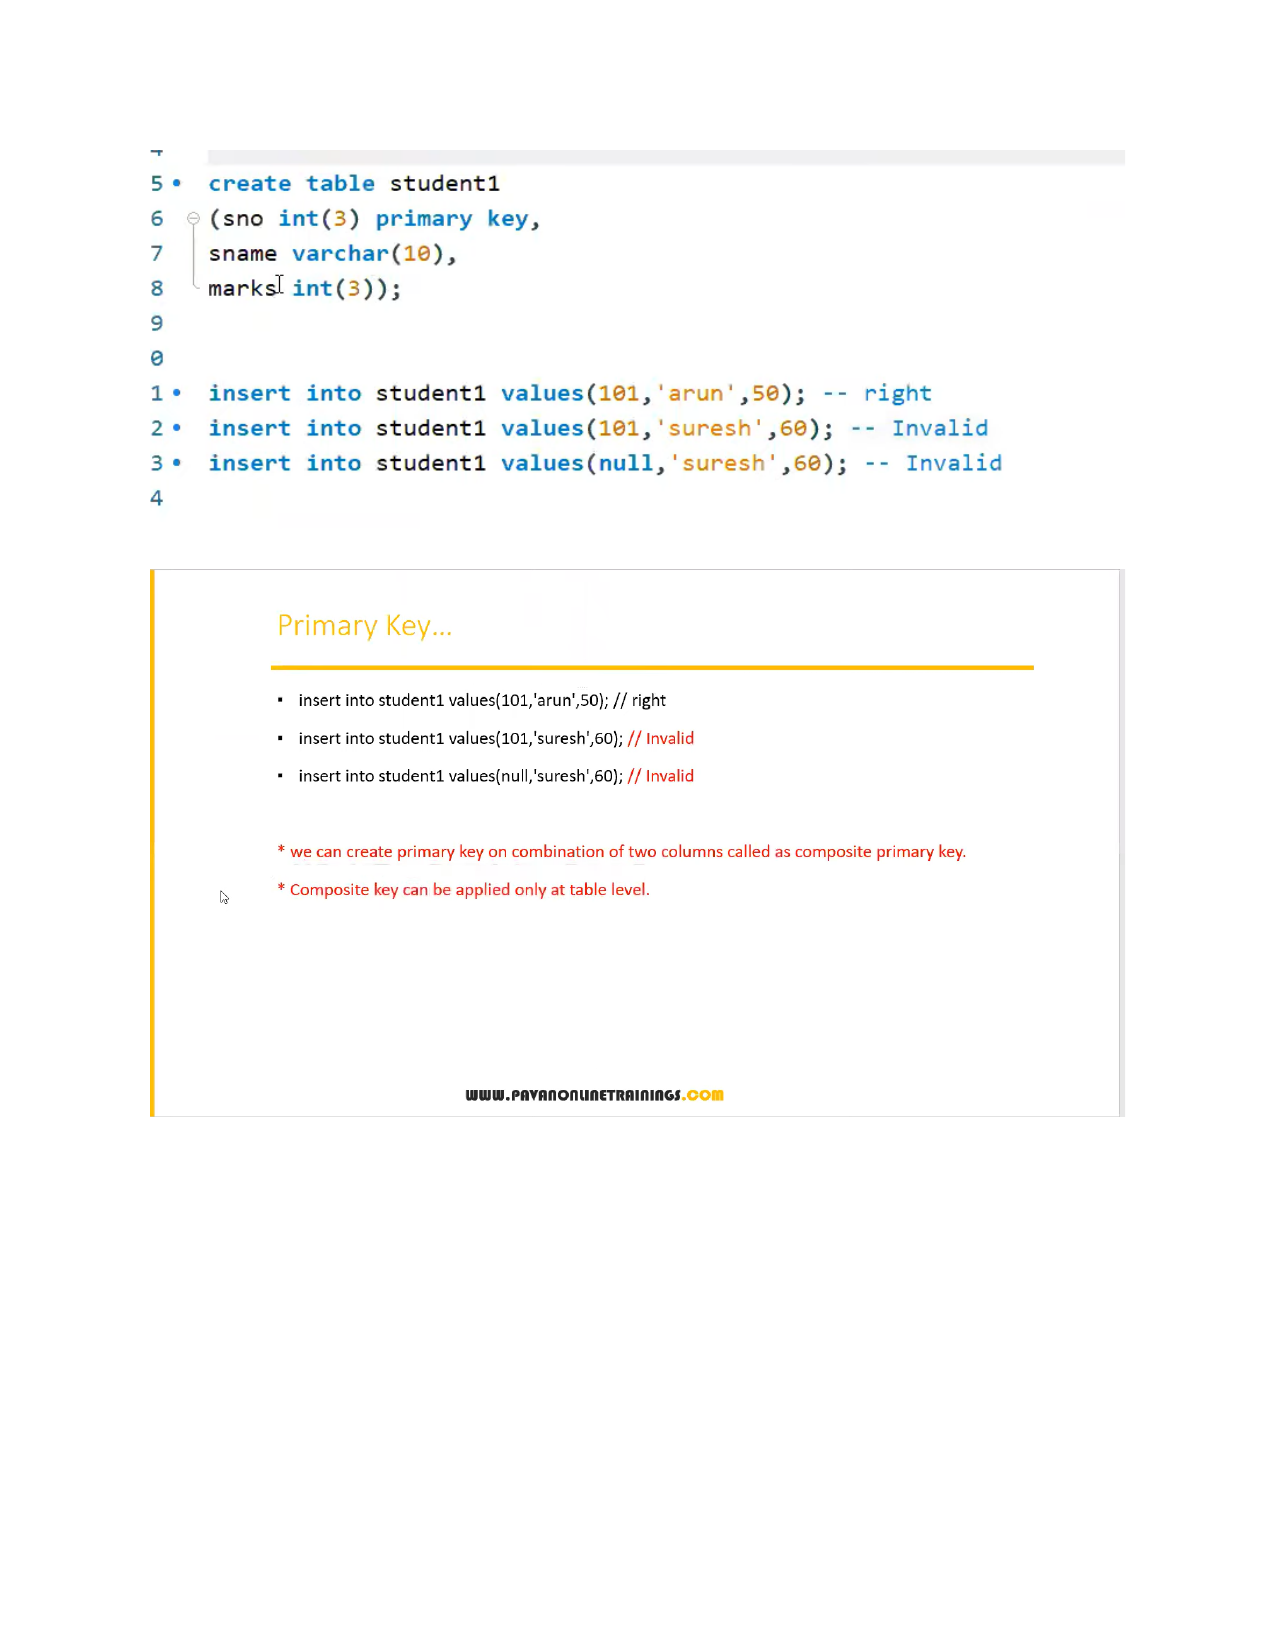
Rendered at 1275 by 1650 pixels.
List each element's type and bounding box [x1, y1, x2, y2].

picture [150, 569, 1125, 1117]
picture [150, 150, 1125, 551]
